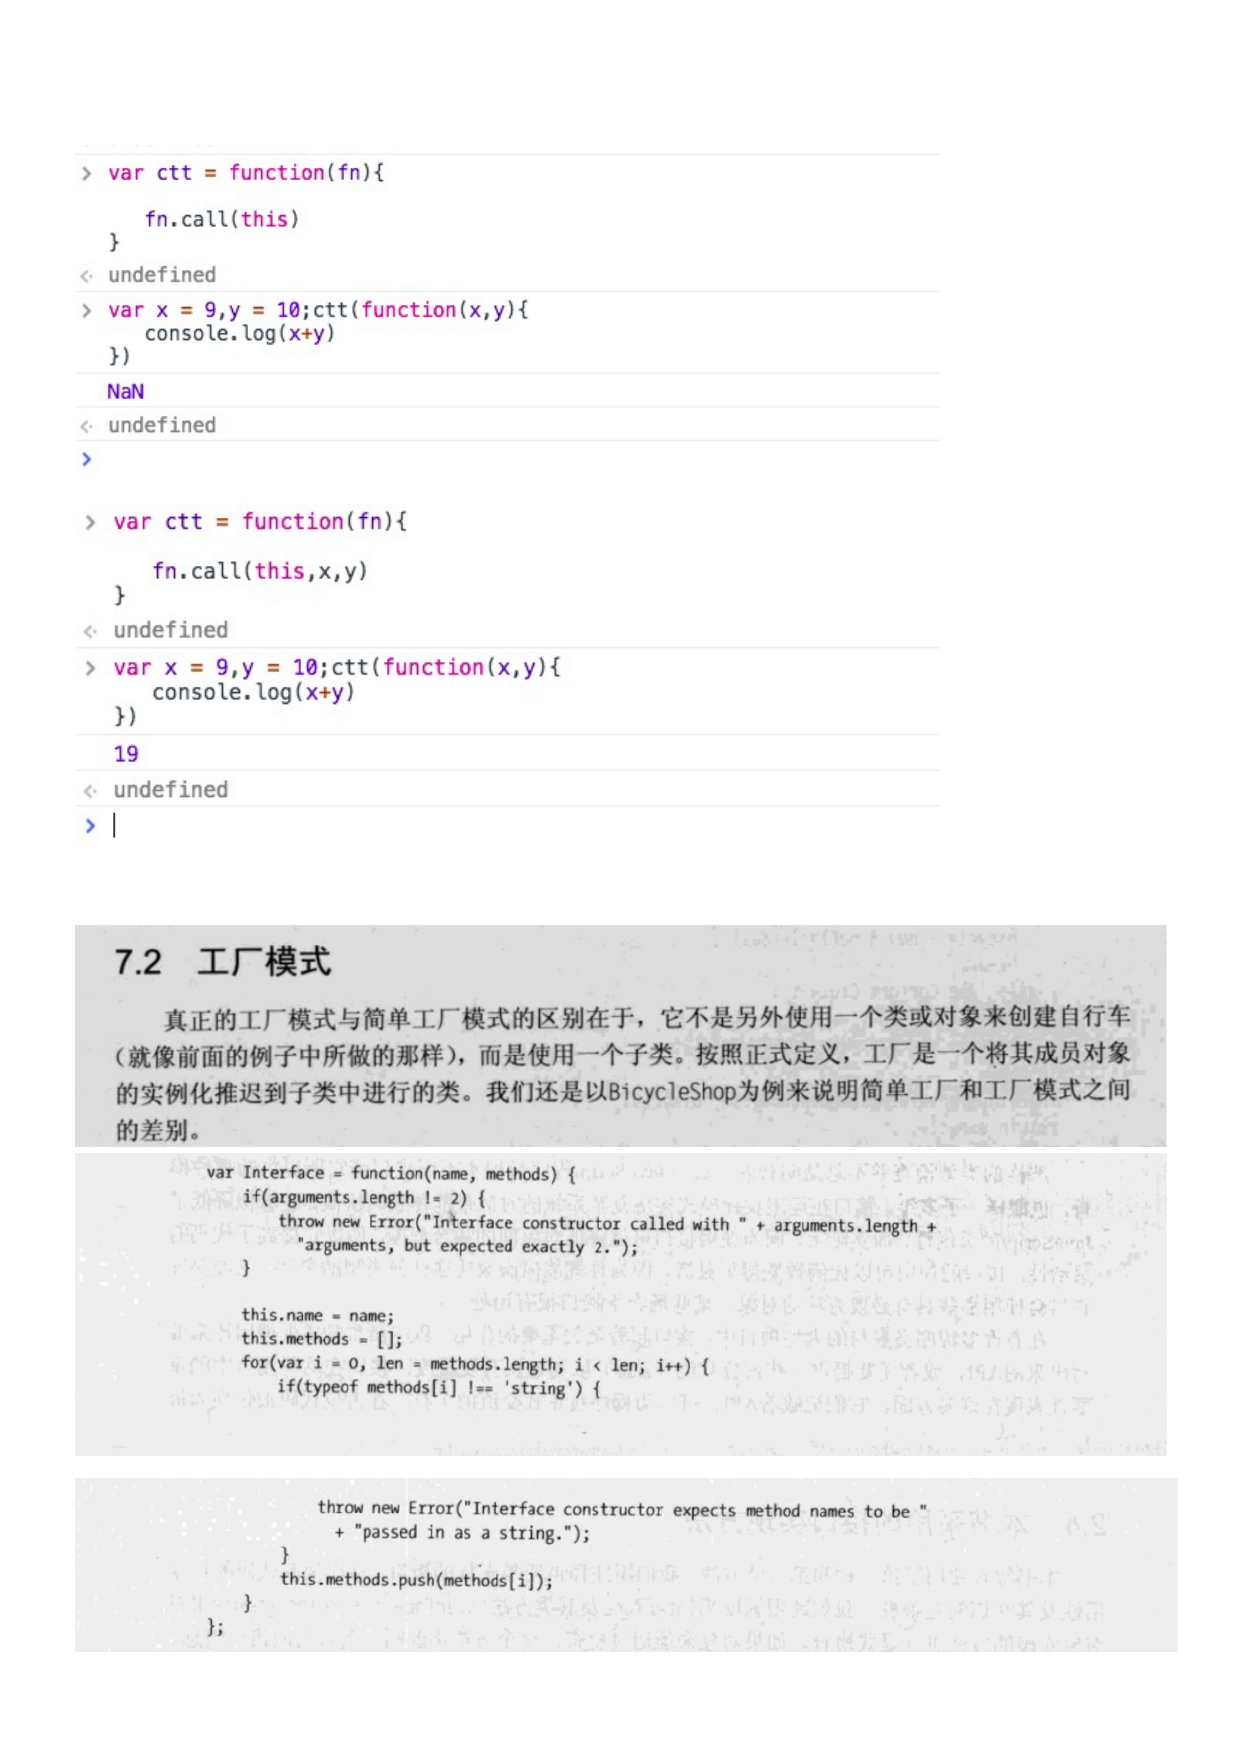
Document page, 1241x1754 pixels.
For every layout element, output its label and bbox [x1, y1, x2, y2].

picture [75, 925, 1167, 1147]
picture [75, 145, 940, 488]
picture [75, 503, 940, 858]
picture [75, 1153, 1167, 1456]
picture [75, 1478, 1178, 1652]
